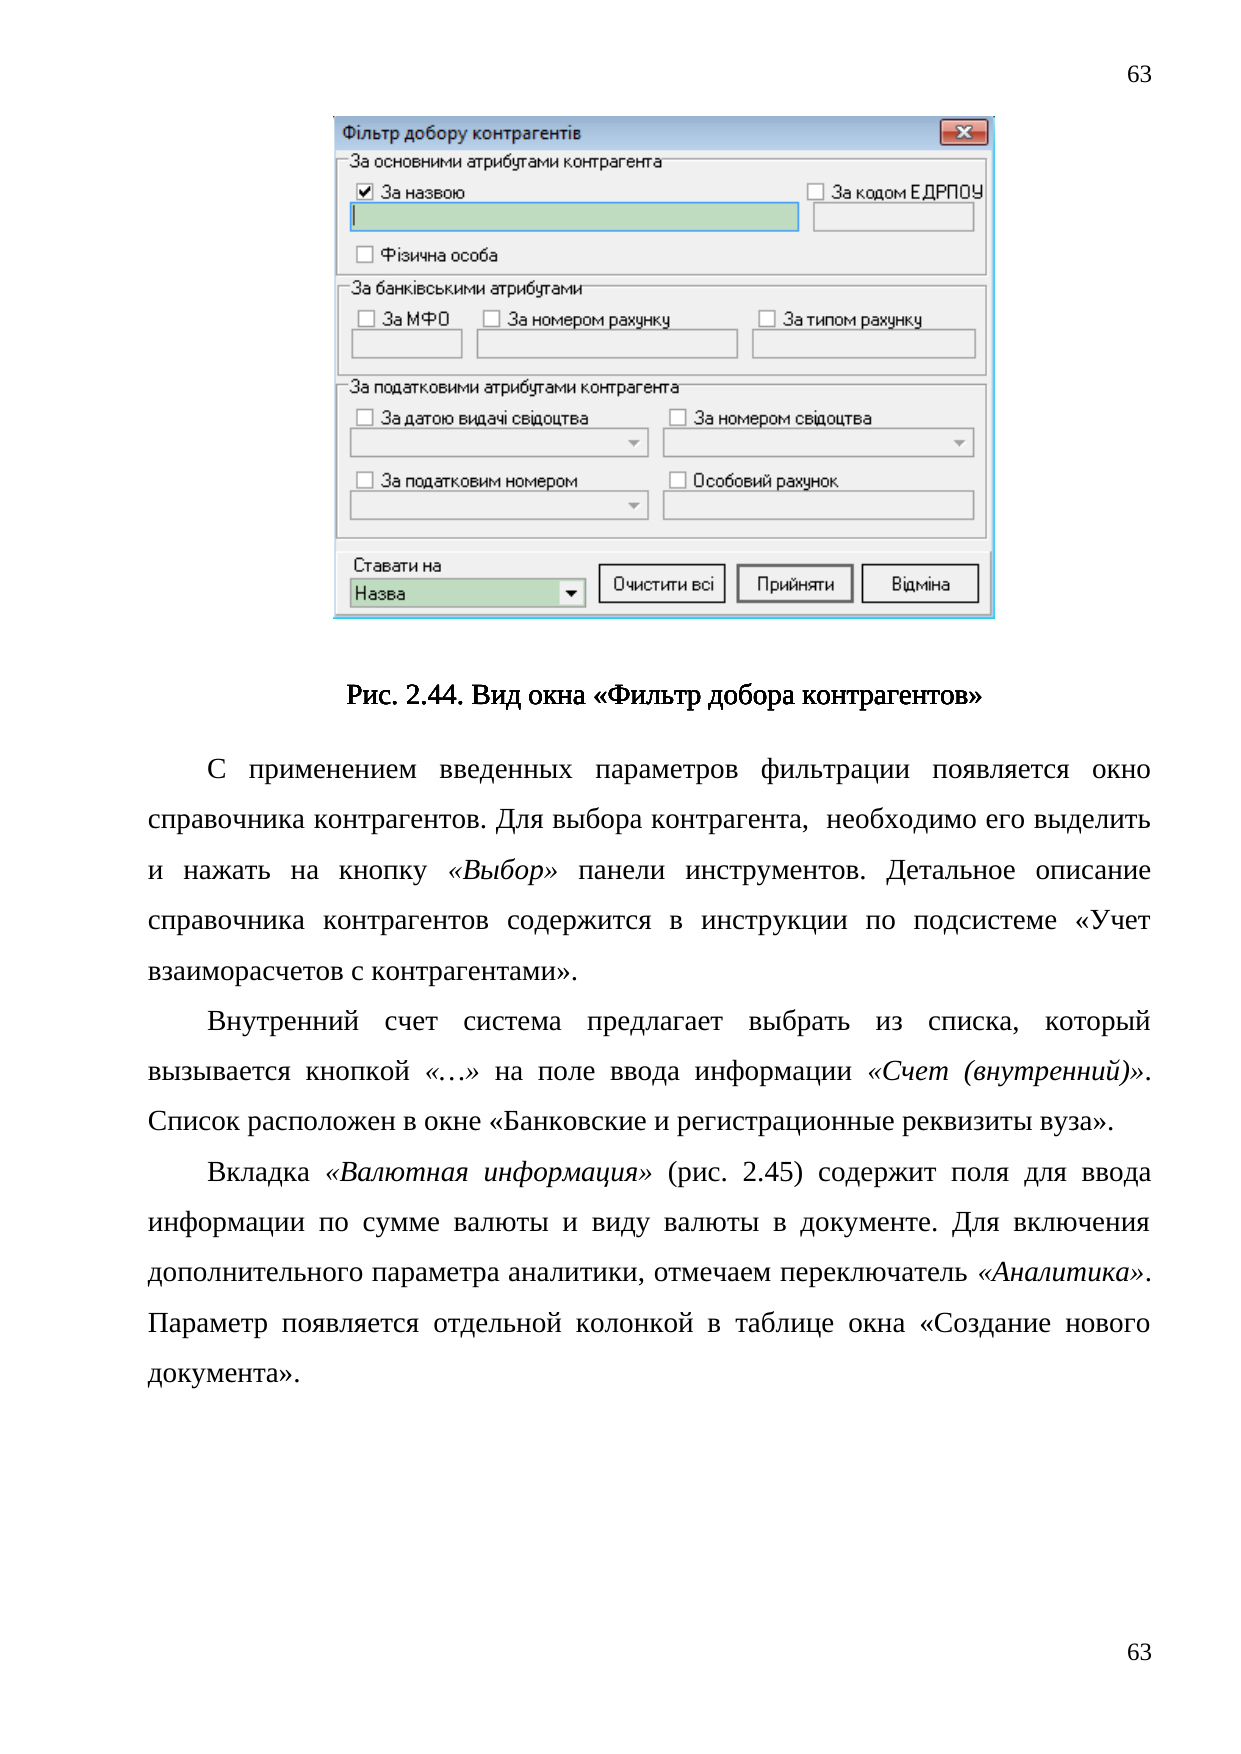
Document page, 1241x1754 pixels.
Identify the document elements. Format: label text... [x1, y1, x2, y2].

picture [333, 116, 995, 619]
text С применением введенных параметров фильтрации появляется окно справочника контрагентов. Для выбора контрагента, необходимо его выделить и нажать на кнопку «Выбор» панели инструментов. Детальное описание справочника контрагентов содержится в инструкции по подсистеме «Учет взаиморасчетов с контрагентами». [148, 751, 1152, 986]
text Вкладка «Валютная информация» (рис. 2.45) содержит поля для ввода информации по сумме валюты и виду валюты в документе. Для включения дополнительного параметра аналитики, отмечаем переключатель «Аналитика». Параметр появляется отдельной колонкой в таблице окна «Создание нового документа». [148, 1154, 1152, 1389]
text Внутренний счет система предлагает выбрать из списка, который вызывается кнопкой «…» на поле ввода информации «Счет (внутренний)». Список расположен в окне «Банковские и регистрационные реквизиты вуза». [148, 1003, 1152, 1137]
